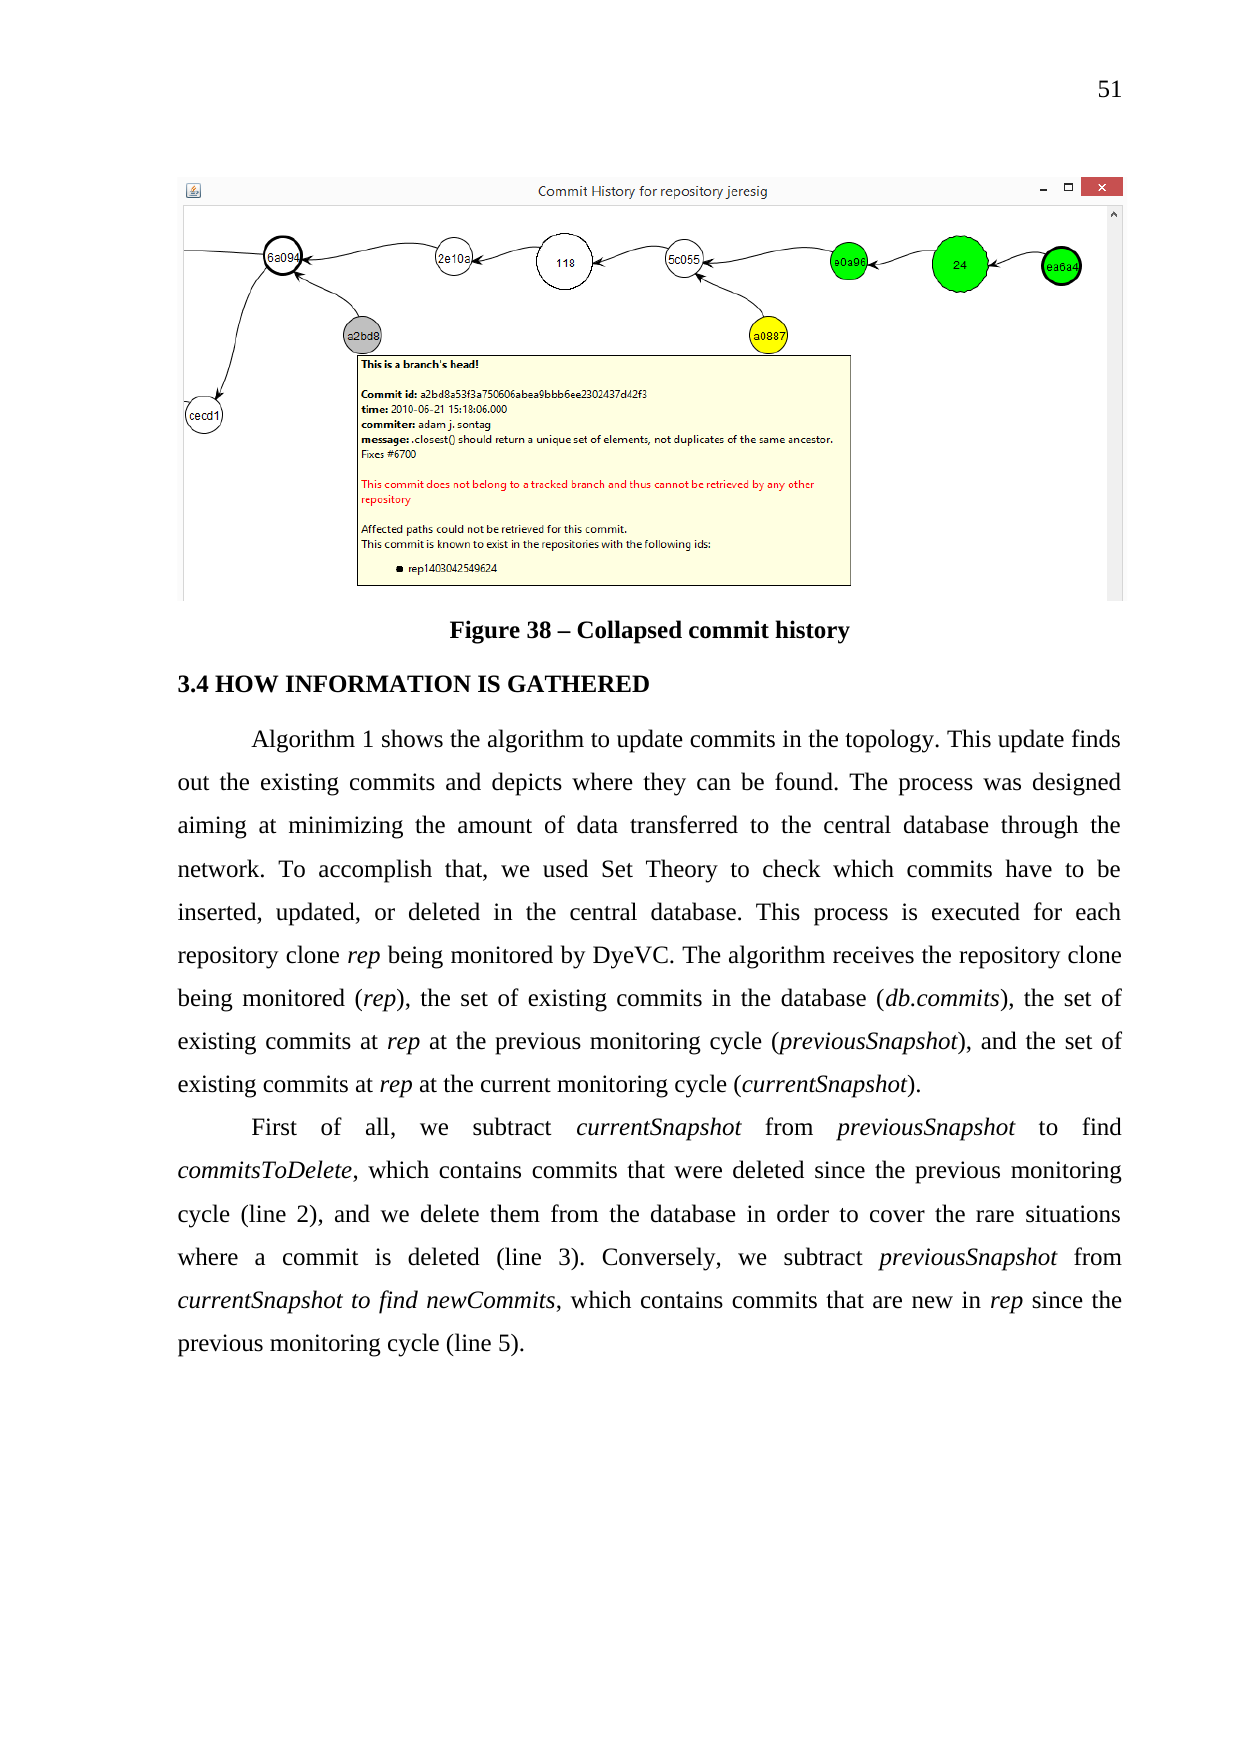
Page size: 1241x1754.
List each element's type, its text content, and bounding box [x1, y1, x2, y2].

text Figure 38 – Collapsed commit history [177, 615, 1122, 644]
picture [177, 177, 1128, 601]
text First of all, we subtract currentSnapshot from previousSnapshot to find commitsToDelete, which contains commits that were deleted since the previous monitoring cycle (line 2), and we delete them from the database in order to cover the rare situations where a commit is deleted (line 3). Conversely, we subtract previousSnapshot from currentSnapshot to find newCommits, which contains commits that are new in rep since the previous monitoring cycle (line 5). [177, 1112, 1122, 1357]
subtitle How information is gathered [177, 669, 1122, 697]
text Algorithm 1 shows the algorithm to update commits in the topology. This update finds out the existing commits and depicts where they can be found. The process was designed aiming at minimizing the amount of data transferred to the central database through the network. To accomplish that, we used Set Theory to check which commits have to be inserted, updated, or deleted in the central database. This process is executed for each repository clone rep being monitored by DyeVC. The algorithm receives the repository clone being monitored (rep), the set of existing commits in the database (db.commits), the set of existing commits at rep at the previous monitoring cycle (previousSnapshot), and the set of existing commits at rep at the current monitoring cycle (currentSnapshot). [177, 724, 1122, 1098]
